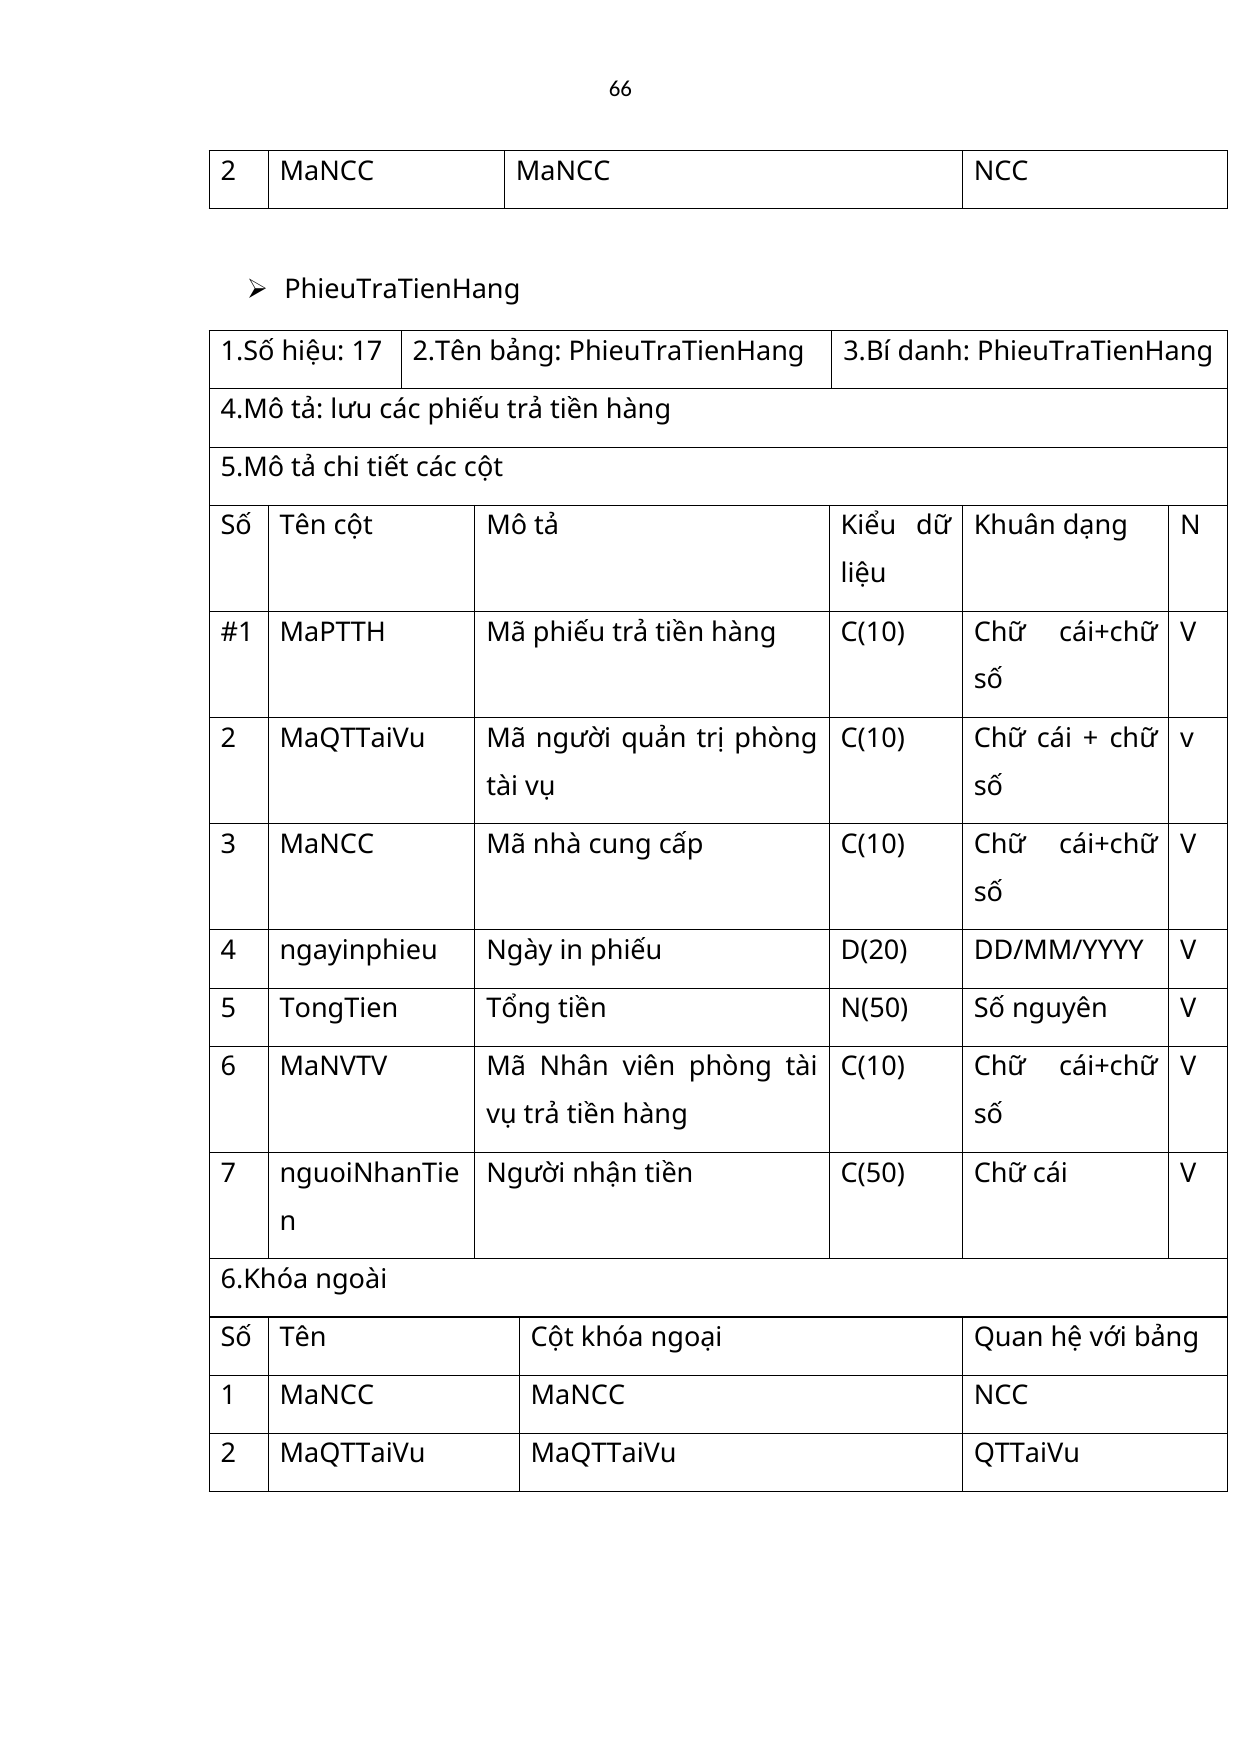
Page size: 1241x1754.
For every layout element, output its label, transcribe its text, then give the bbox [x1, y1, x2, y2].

table_cell Mã người quản trị phòng tài vụ [475, 718, 829, 823]
table_cell Chữ cái+chữ số [963, 612, 1168, 717]
table_cell V [1169, 612, 1227, 717]
table_cell 6 [210, 1047, 268, 1152]
table_cell 1 [210, 1376, 268, 1433]
table_cell MaQTTaiVu [520, 1434, 962, 1491]
table_cell NCC [963, 151, 1227, 208]
table_cell Mã Nhân viên phòng tài vụ trả tiền hàng [475, 1047, 829, 1152]
table_cell Số [210, 506, 268, 611]
table_cell C(50) [830, 1153, 962, 1258]
table_cell C(10) [830, 1047, 962, 1152]
table_cell 4 [210, 930, 268, 988]
table_cell 7 [210, 1153, 268, 1258]
table_cell Người nhận tiền [475, 1153, 829, 1258]
table_cell Mã nhà cung cấp [475, 824, 829, 929]
table_cell #1 [210, 612, 268, 717]
table_cell TongTien [269, 989, 474, 1046]
table_cell QTTaiVu [963, 1434, 1227, 1491]
table_cell N [1169, 506, 1227, 611]
table_cell 3 [210, 824, 268, 929]
table_cell Chữ cái+chữ số [963, 1047, 1168, 1152]
table_cell MaNVTV [269, 1047, 474, 1152]
table_cell Cột khóa ngoại [520, 1318, 962, 1374]
table_cell MaNCC [505, 151, 962, 208]
table_cell Tên cột [269, 506, 474, 611]
table_header 2.Tên bảng: PhieuTraTienHang [402, 331, 831, 388]
table_cell 2 [210, 718, 268, 823]
table_cell ngayinphieu [269, 930, 474, 988]
table_cell Số [210, 1318, 268, 1374]
table_cell 5 [210, 989, 268, 1046]
table_cell Chữ cái [963, 1153, 1168, 1258]
table_cell MaQTTaiVu [269, 1434, 519, 1491]
table_cell Tổng tiền [475, 989, 829, 1046]
table_cell MaNCC [269, 151, 504, 208]
table_cell Quan hệ với bảng [963, 1318, 1227, 1374]
table_cell 5.Mô tả chi tiết các cột [210, 448, 1227, 505]
table_cell Số nguyên [963, 989, 1168, 1046]
table_cell V [1169, 930, 1227, 988]
table_cell C(10) [830, 824, 962, 929]
table_cell C(10) [830, 718, 962, 823]
table_cell 6.Khóa ngoài [210, 1259, 1227, 1316]
table_cell V [1169, 989, 1227, 1046]
table_cell Tên [269, 1318, 519, 1374]
table_header 3.Bí danh: PhieuTraTienHang [832, 331, 1227, 388]
table_cell V [1169, 1153, 1227, 1258]
table_cell D(20) [830, 930, 962, 988]
table_cell Mã phiếu trả tiền hàng [475, 612, 829, 717]
table_cell MaQTTaiVu [269, 718, 474, 823]
table_header 1.Số hiệu: 17 [210, 331, 401, 388]
table_cell MaPTTH [269, 612, 474, 717]
table_cell MaNCC [269, 1376, 519, 1433]
table_cell Chữ cái+chữ số [963, 824, 1168, 929]
table_cell N(50) [830, 989, 962, 1046]
table_cell 2 [210, 151, 268, 208]
table_cell Kiểu dữ liệu [830, 506, 962, 611]
table_cell 2 [210, 1434, 268, 1491]
table_cell V [1169, 1047, 1227, 1152]
table_cell v [1169, 718, 1227, 823]
table_cell MaNCC [520, 1376, 962, 1433]
table_cell 4.Mô tả: lưu các phiếu trả tiền hàng [210, 389, 1227, 447]
table_cell NCC [963, 1376, 1227, 1433]
table_cell V [1169, 824, 1227, 929]
table_cell Khuân dạng [963, 506, 1168, 611]
table_cell Chữ cái + chữ số [963, 718, 1168, 823]
table_cell C(10) [830, 612, 962, 717]
table_cell MaNCC [269, 824, 474, 929]
table_cell nguoiNhanTien [269, 1153, 474, 1258]
list PhieuTraTienHang [247, 270, 1090, 307]
table_cell Mô tả [475, 506, 829, 611]
table_cell DD/MM/YYYY [963, 930, 1168, 988]
table_cell Ngày in phiếu [475, 930, 829, 988]
